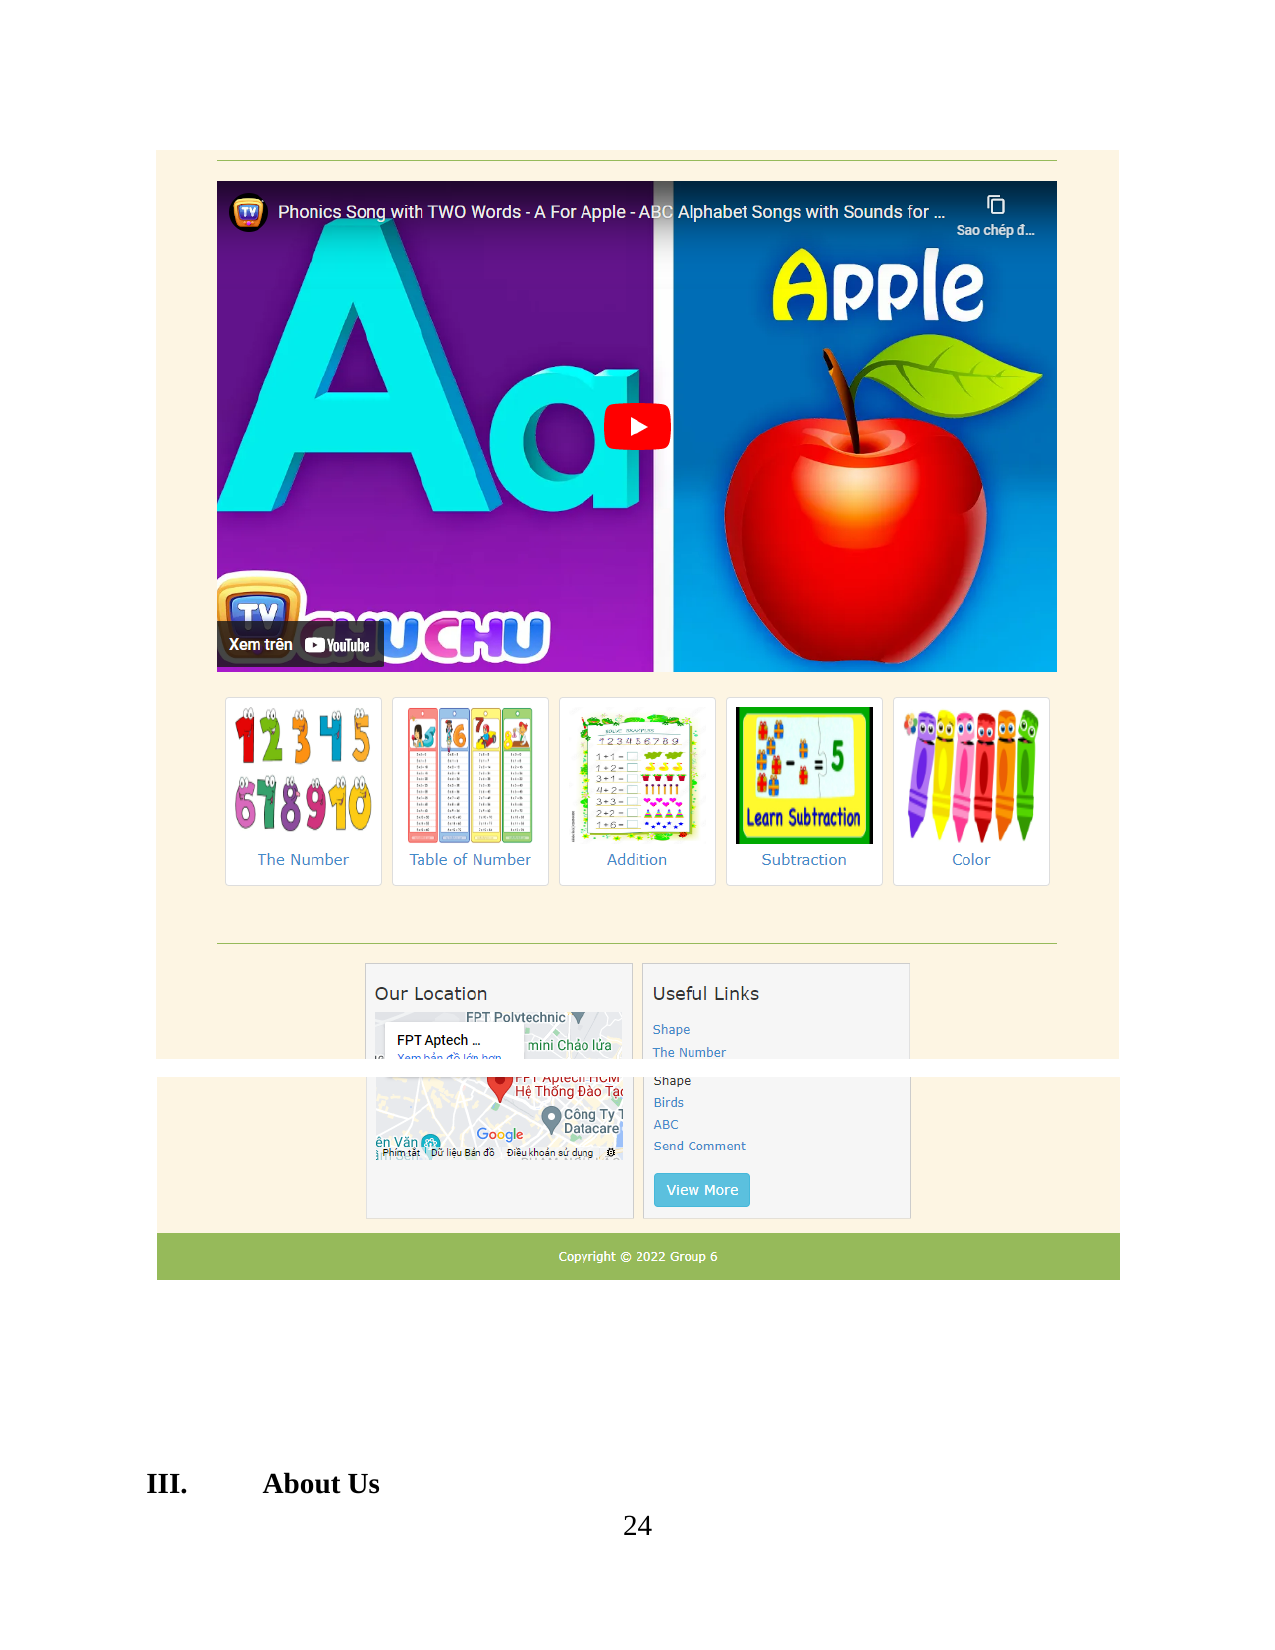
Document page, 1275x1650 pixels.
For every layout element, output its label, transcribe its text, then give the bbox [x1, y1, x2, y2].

picture [150, 150, 1125, 1059]
picture [150, 1077, 1125, 1289]
list About Us [187, 1466, 1125, 1499]
